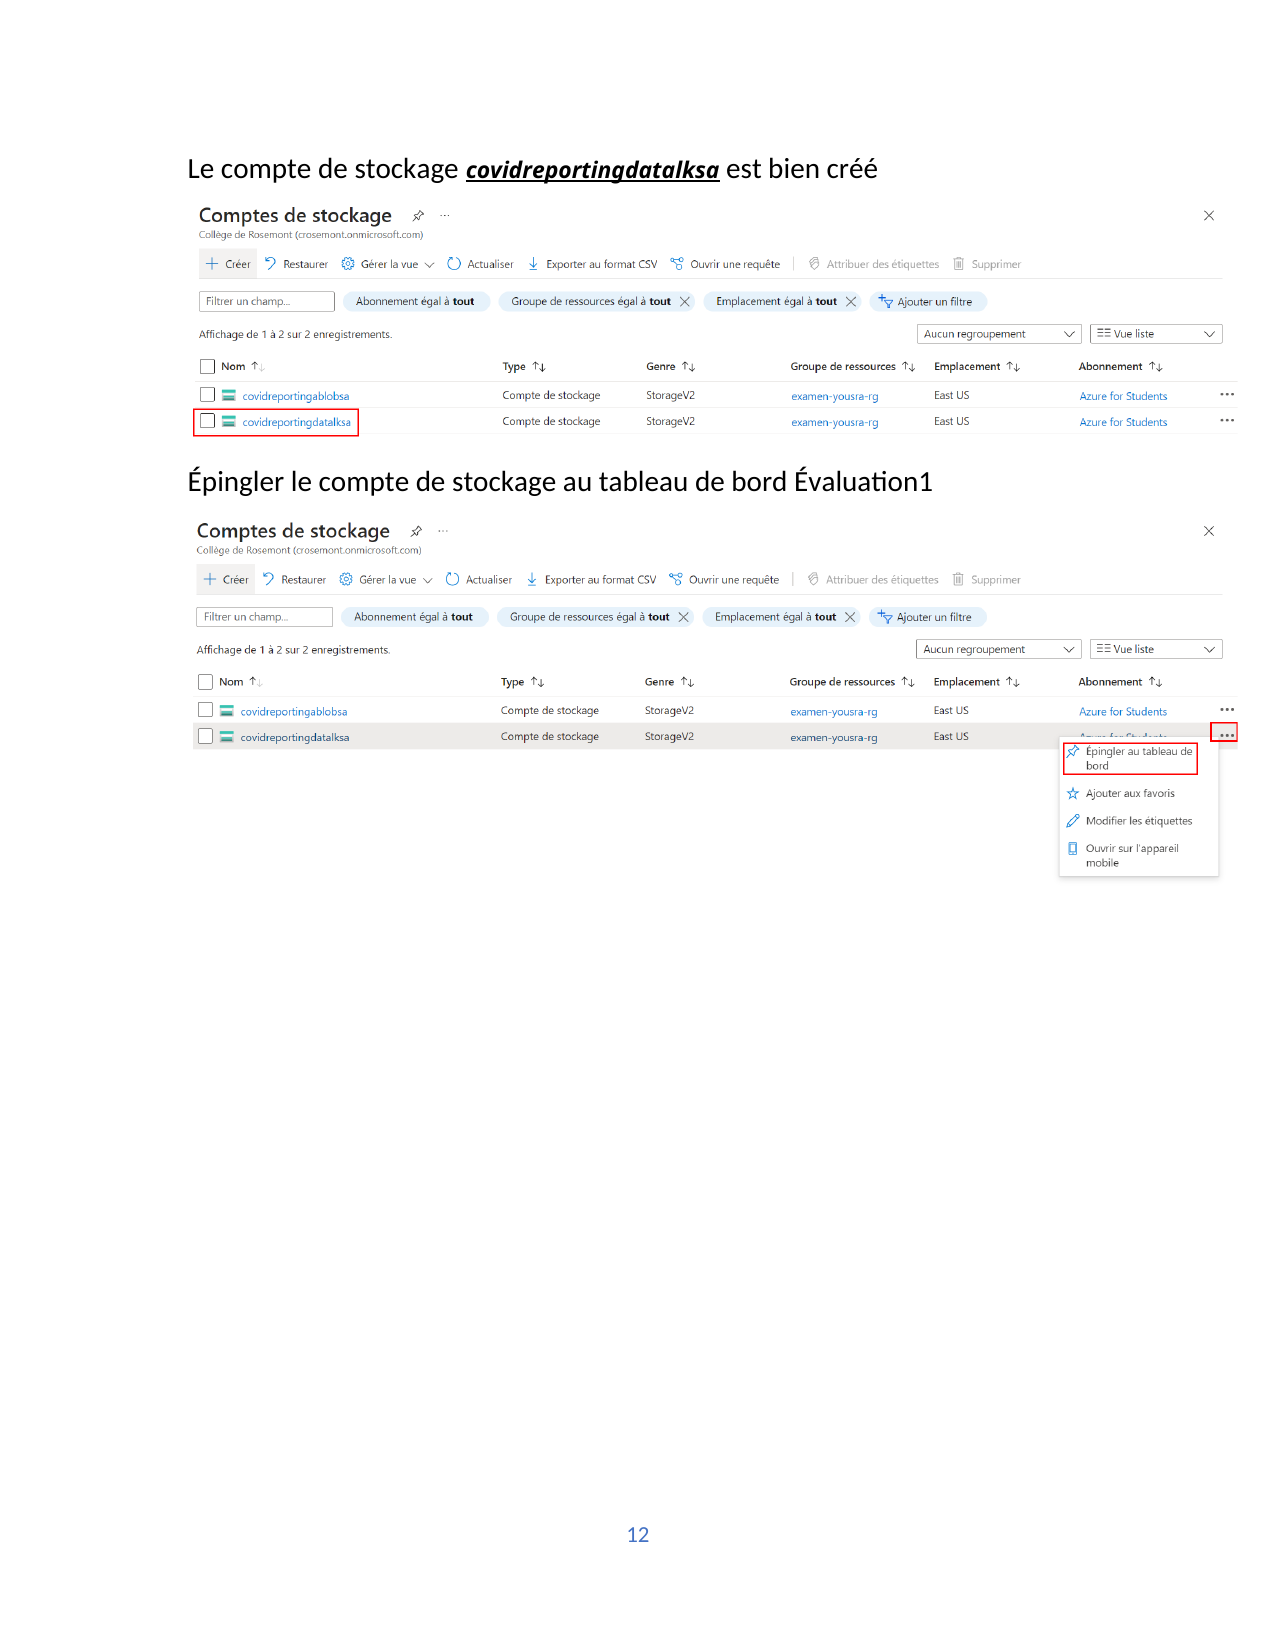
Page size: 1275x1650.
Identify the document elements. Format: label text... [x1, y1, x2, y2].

picture [187, 203, 1238, 450]
text Le compte de stockage covidreportingdatalksa est bien créé [187, 150, 1162, 186]
text Épingler le compte de stockage au tableau de bord Évaluation1 [150, 463, 1162, 499]
picture [187, 518, 1238, 895]
